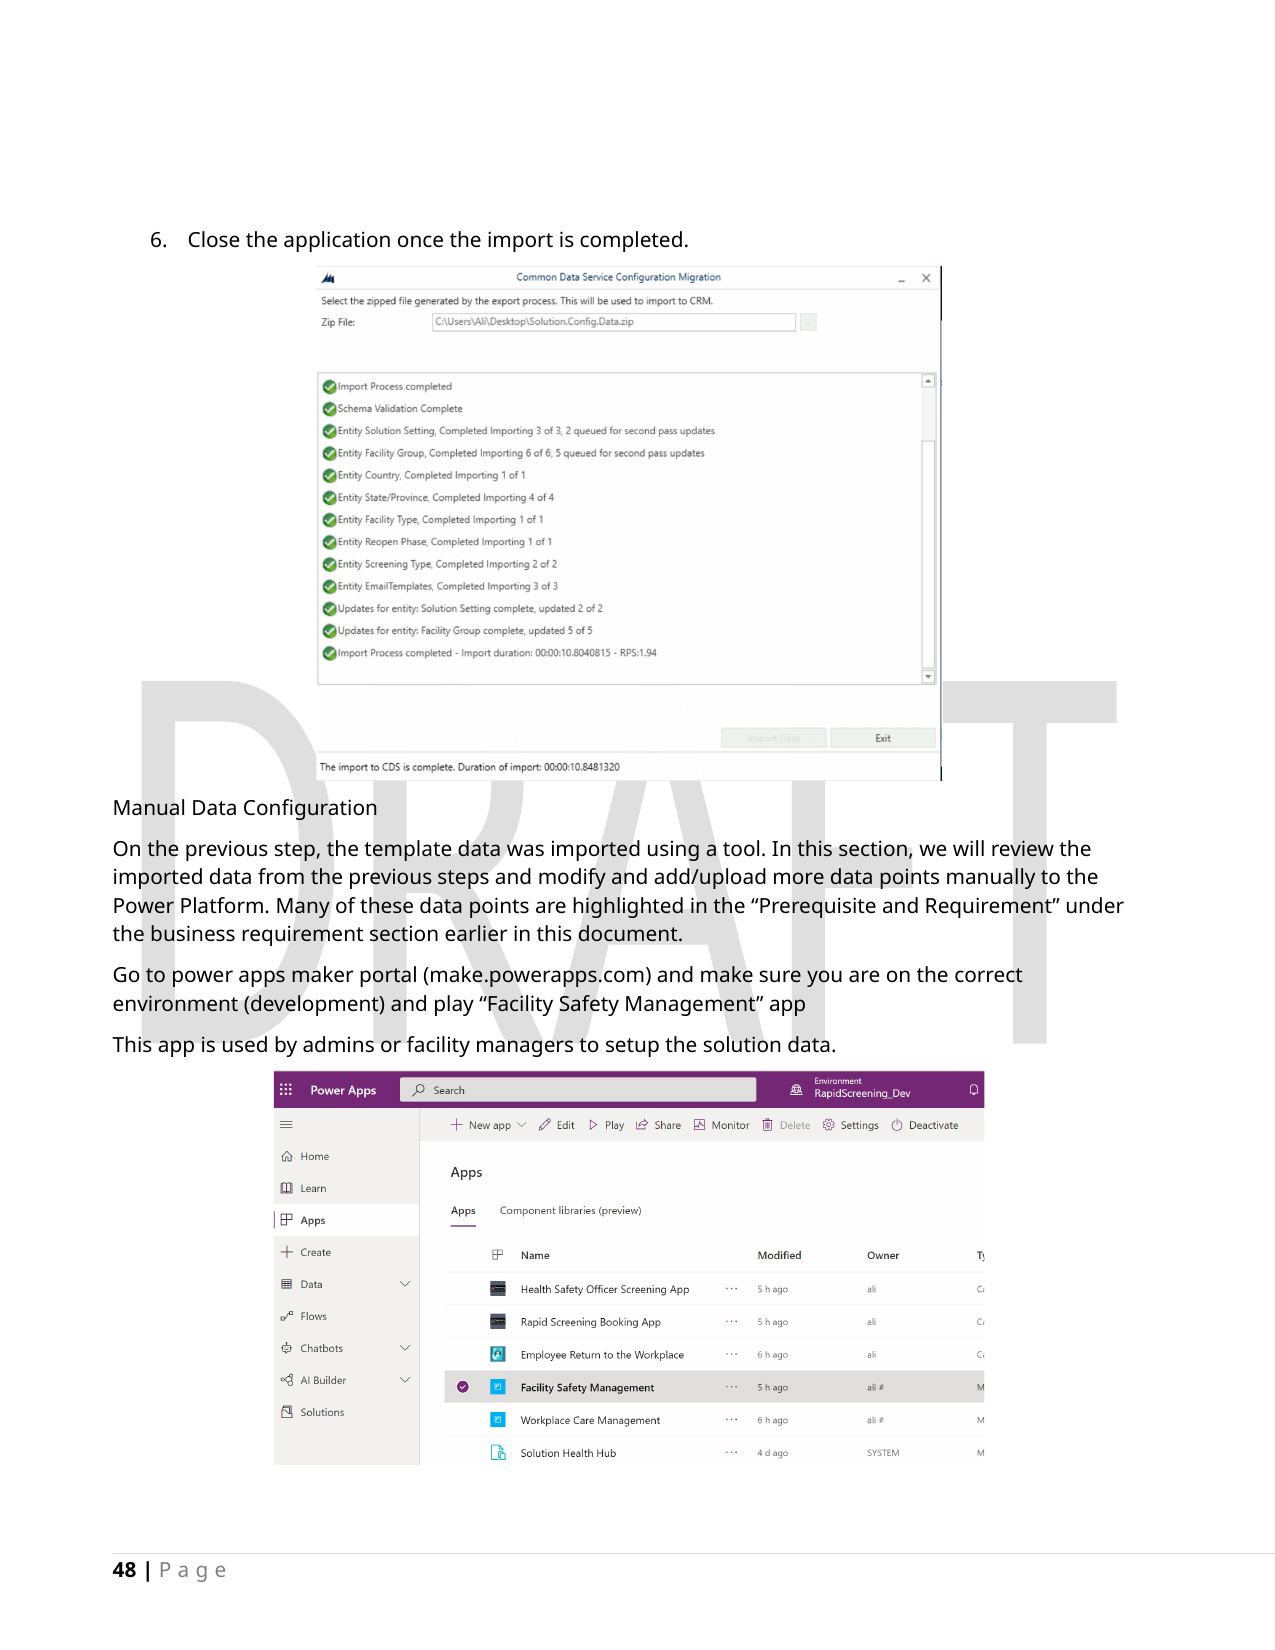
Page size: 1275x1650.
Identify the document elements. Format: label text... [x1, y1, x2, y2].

subtitle Manual Data Configuration [112, 793, 1146, 822]
text This app is used by admins or facility managers to setup the solution data. [112, 1030, 1146, 1058]
list Close the application once the import is completed. [150, 225, 1146, 253]
picture [316, 266, 942, 781]
picture [273, 1070, 985, 1465]
text Go to power apps maker portal (make.powerapps.com) and make sure you are on the correct environment (development) and play “Facility Safety Management” app [112, 960, 1146, 1017]
text On the previous step, the template data was imported using a tool. In this section, we will review the imported data from the previous steps and modify and add/upload more data points manually to the Power Platform. Many of these data points are highlighted in the “Prerequisite and Requirement” under the business requirement section earlier in this document. [112, 834, 1146, 948]
